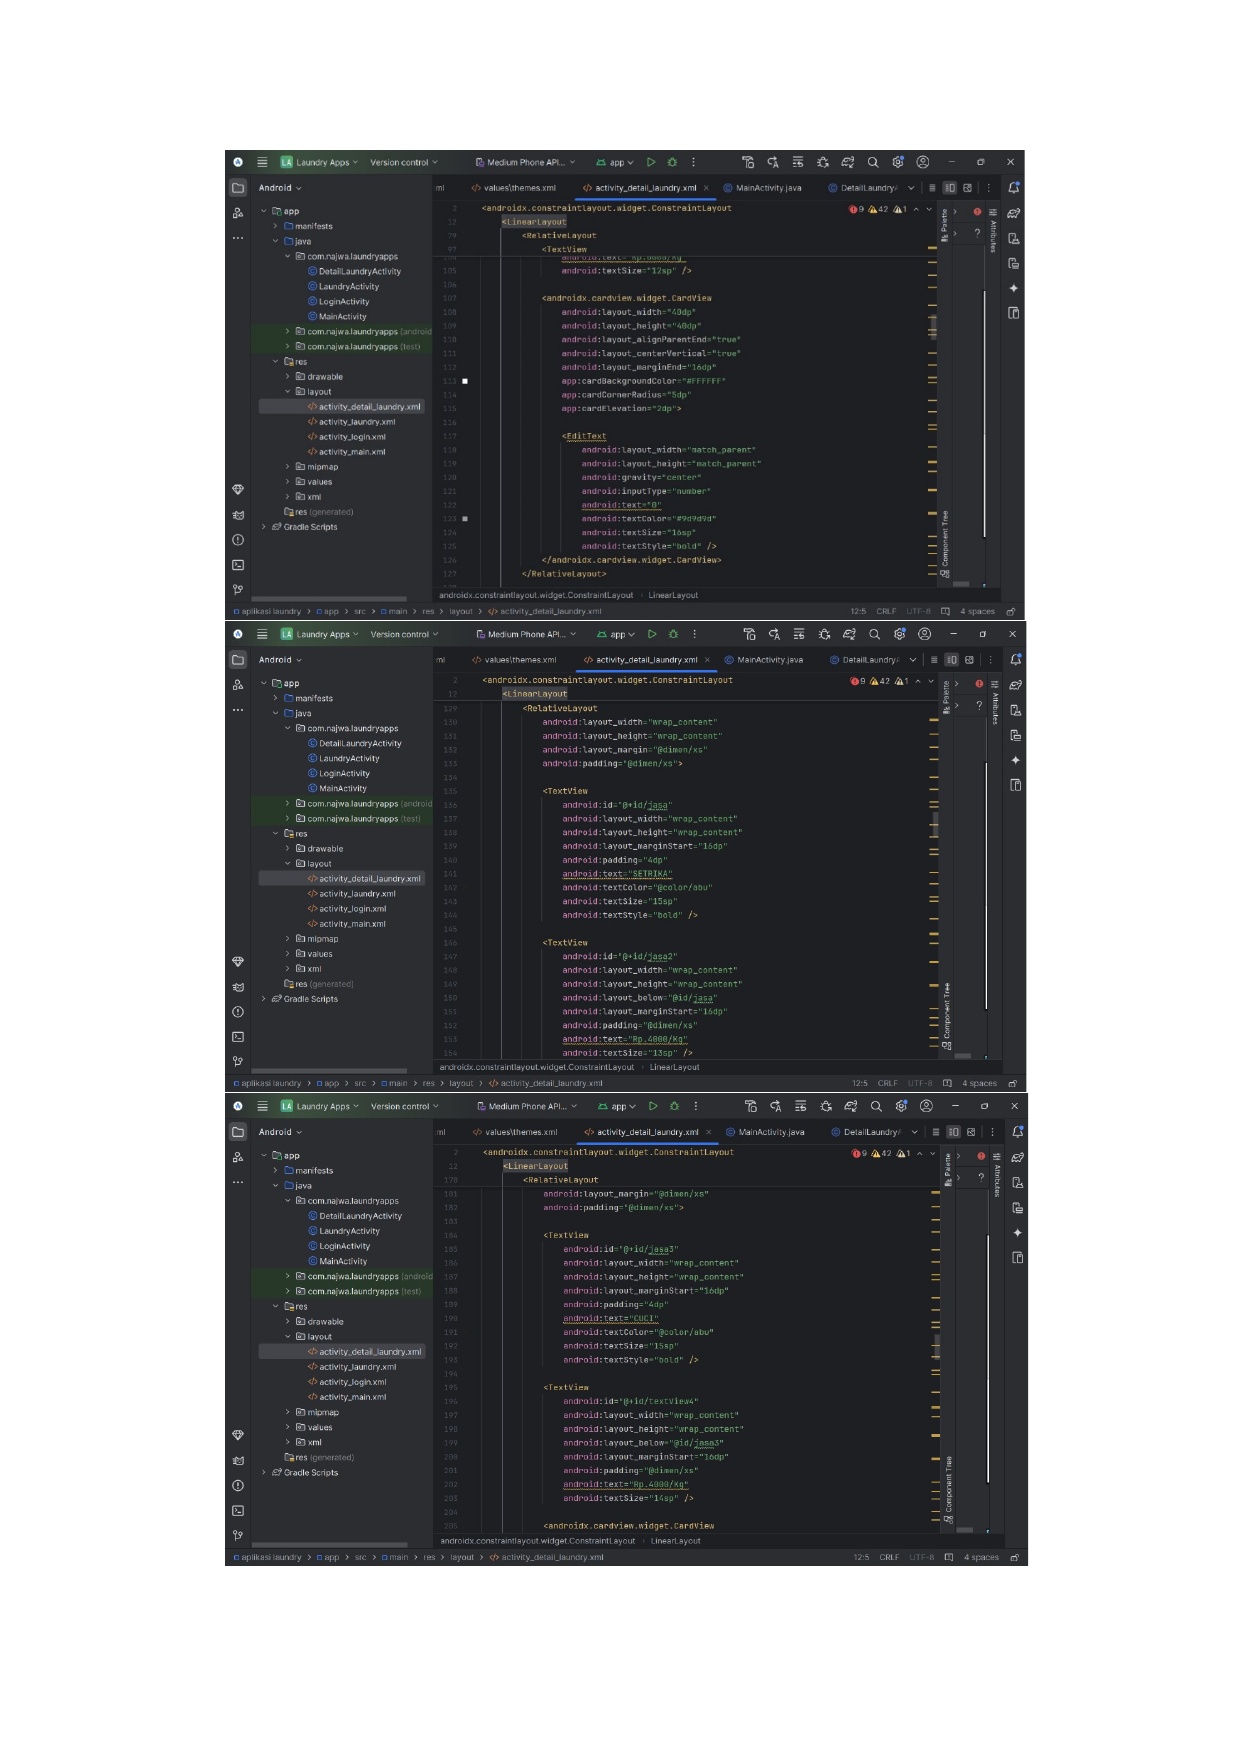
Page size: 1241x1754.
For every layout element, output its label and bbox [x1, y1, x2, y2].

picture [225, 621, 1027, 1092]
picture [225, 1093, 1029, 1566]
picture [225, 150, 1025, 620]
